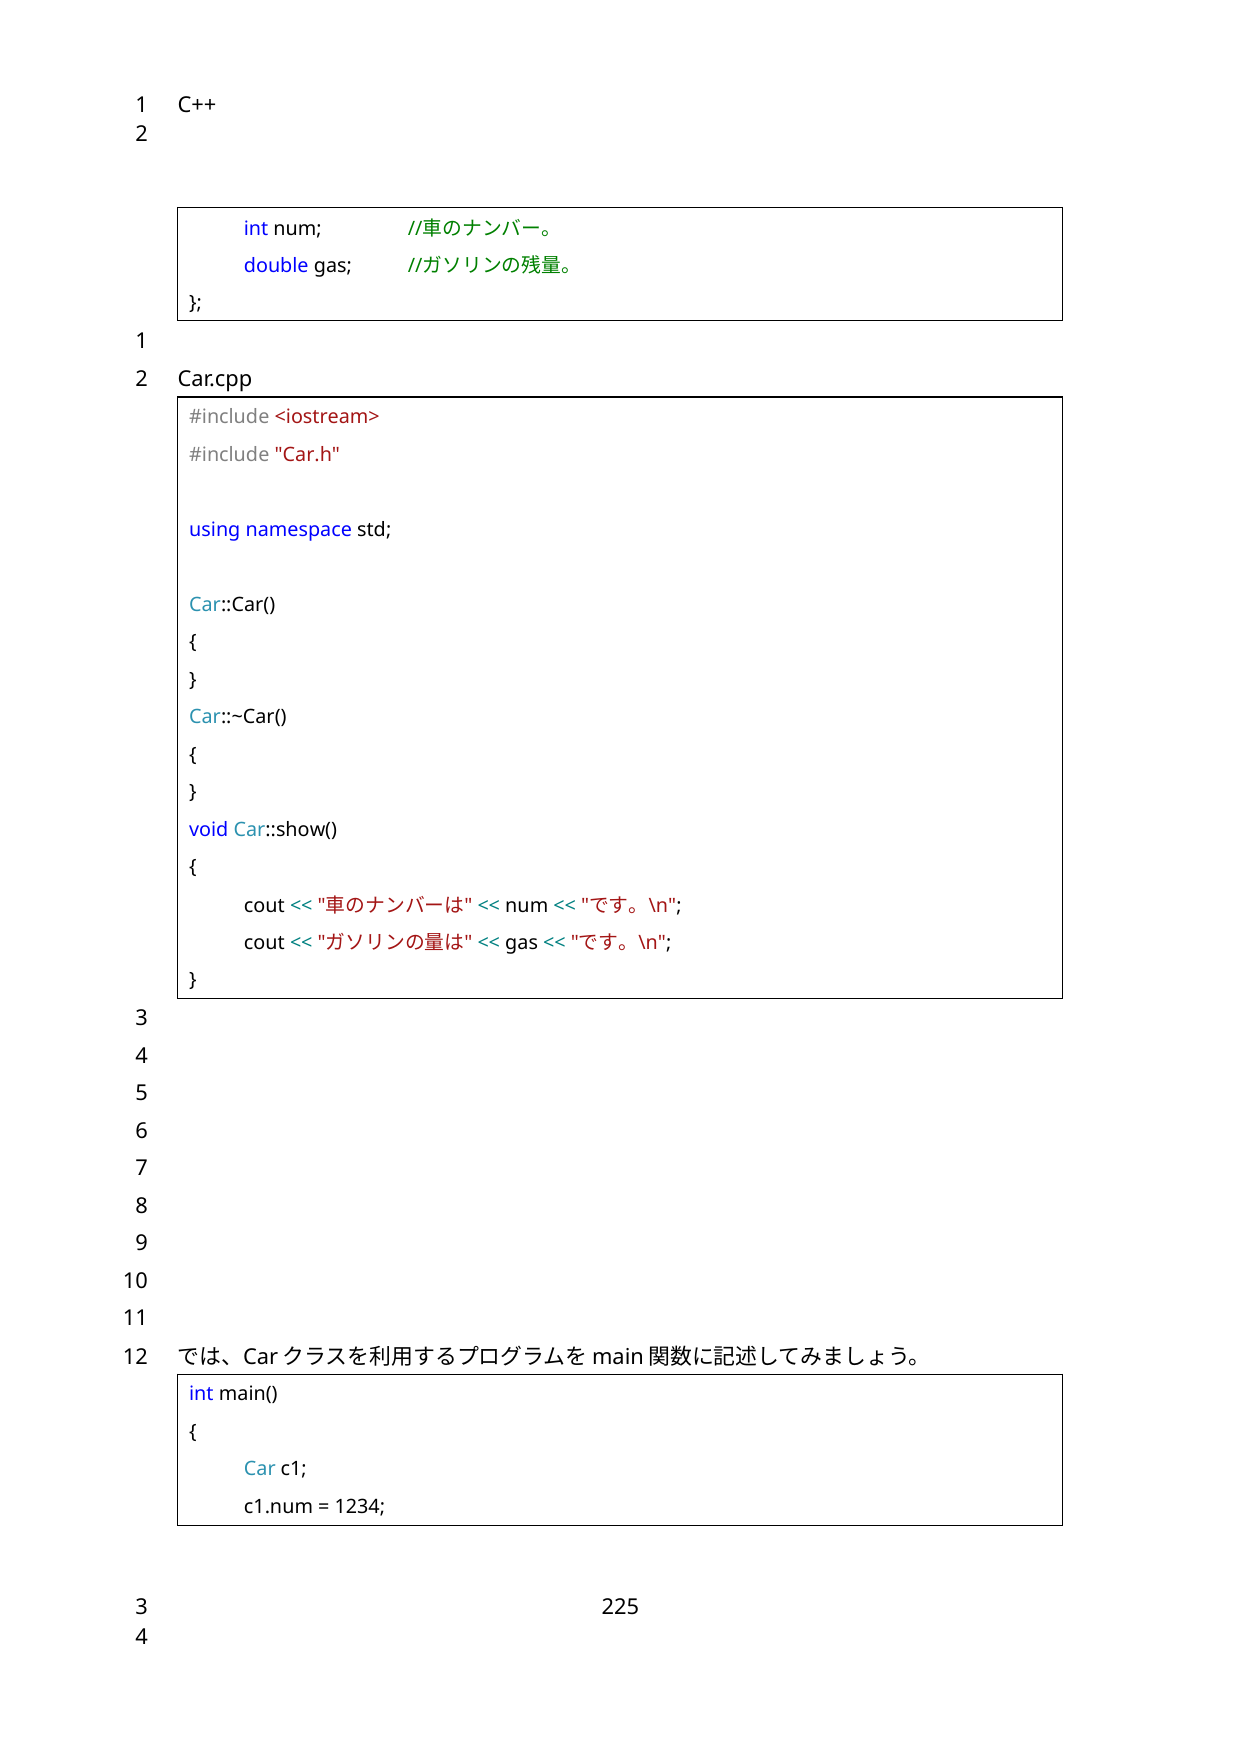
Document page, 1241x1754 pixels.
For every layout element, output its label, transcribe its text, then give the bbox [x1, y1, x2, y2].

text Car.cpp [177, 359, 1063, 396]
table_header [178, 208, 1062, 320]
table_header #include <iostream> #include "Car.h" using namespace std; Car::Car() { } Car::~Car() { } void Car::show() { cout << "車のナンバーは" << num << "です。\n"; cout << "ガソリンの量は" << gas << "です。\n"; } [178, 398, 1062, 997]
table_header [178, 1375, 1062, 1524]
text では、Carクラスを利用するプログラムをmain関数に記述してみましょう。 [177, 1336, 1063, 1373]
